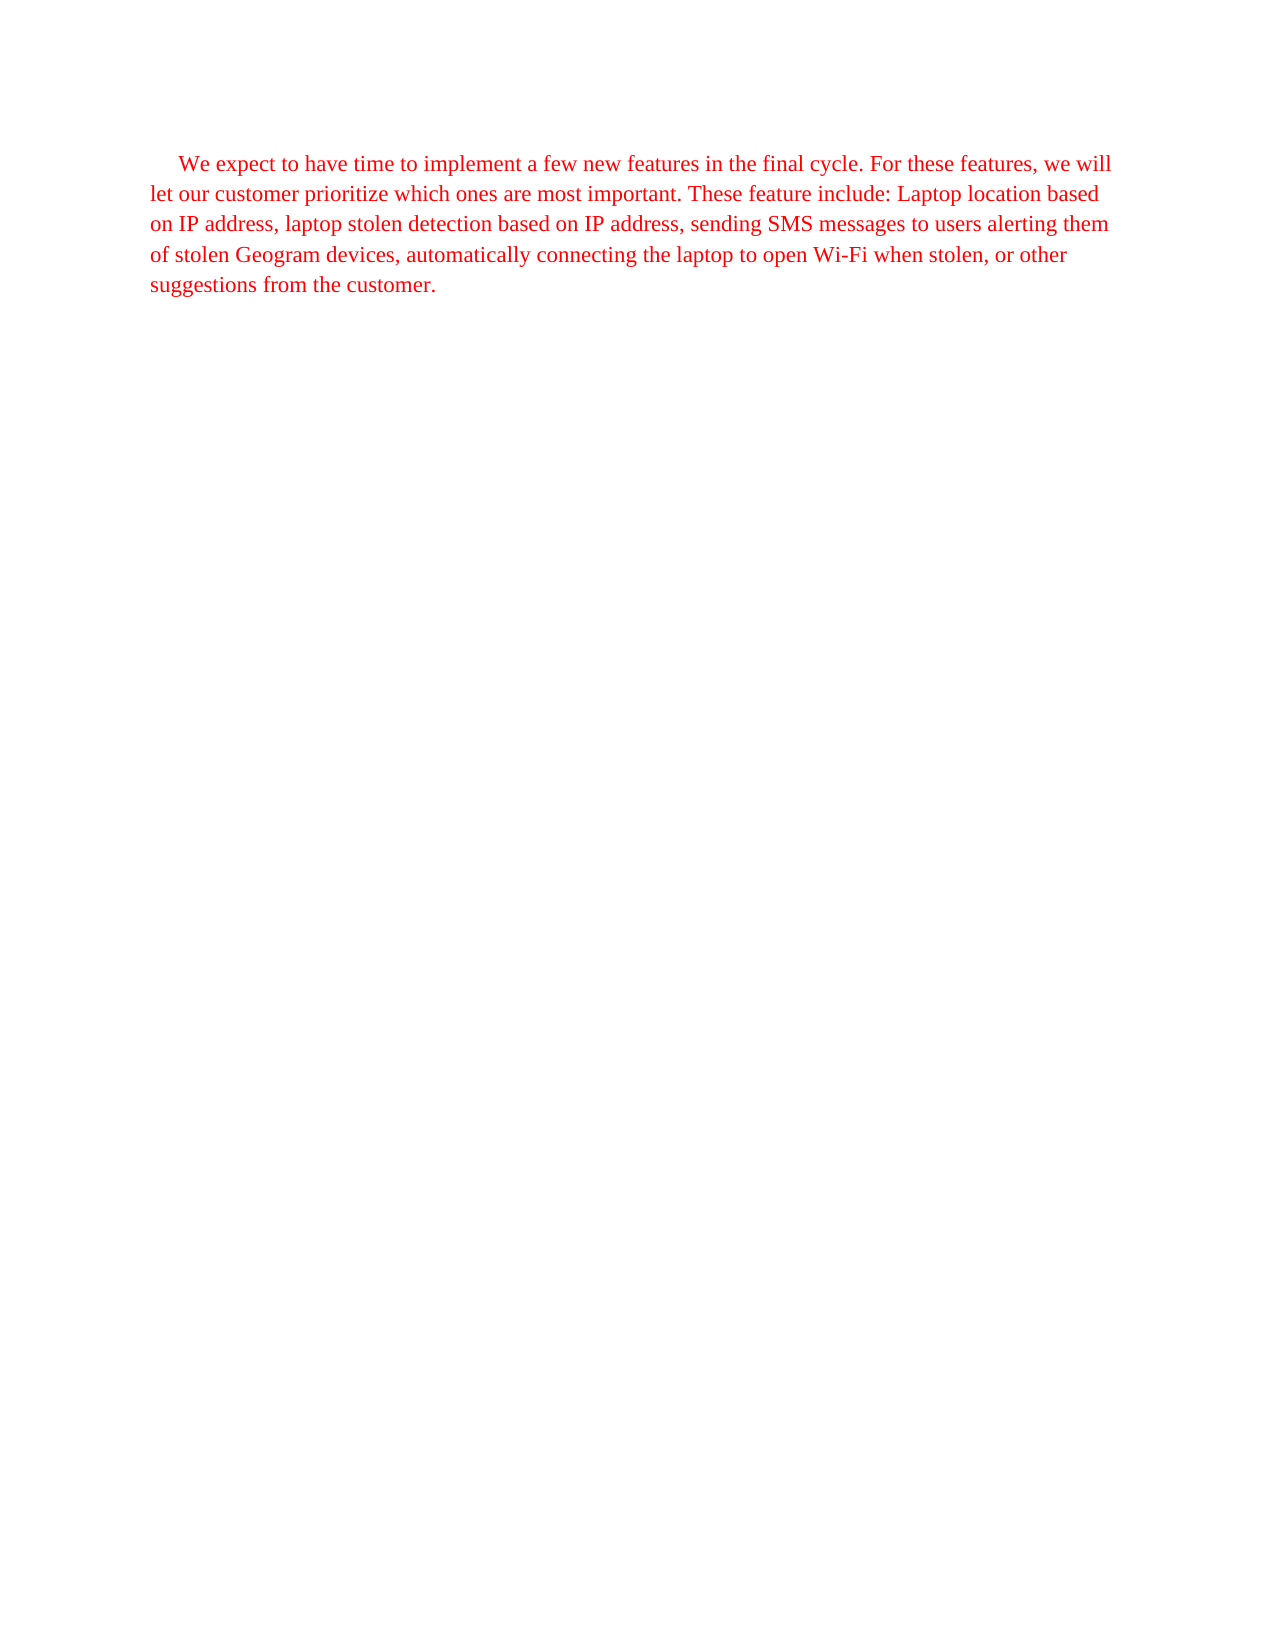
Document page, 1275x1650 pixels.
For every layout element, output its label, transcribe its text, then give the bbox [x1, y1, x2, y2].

text We expect to have time to implement a few new features in the final cycle. For these features, we will let our customer prioritize which ones are most important. These feature include: Laptop location based on IP address, laptop stolen detection based on IP address, sending SMS messages to users alerting them of stolen Geogram devices, automatically connecting the laptop to open Wi-Fi when stolen, or other suggestions from the customer. [150, 150, 1125, 297]
